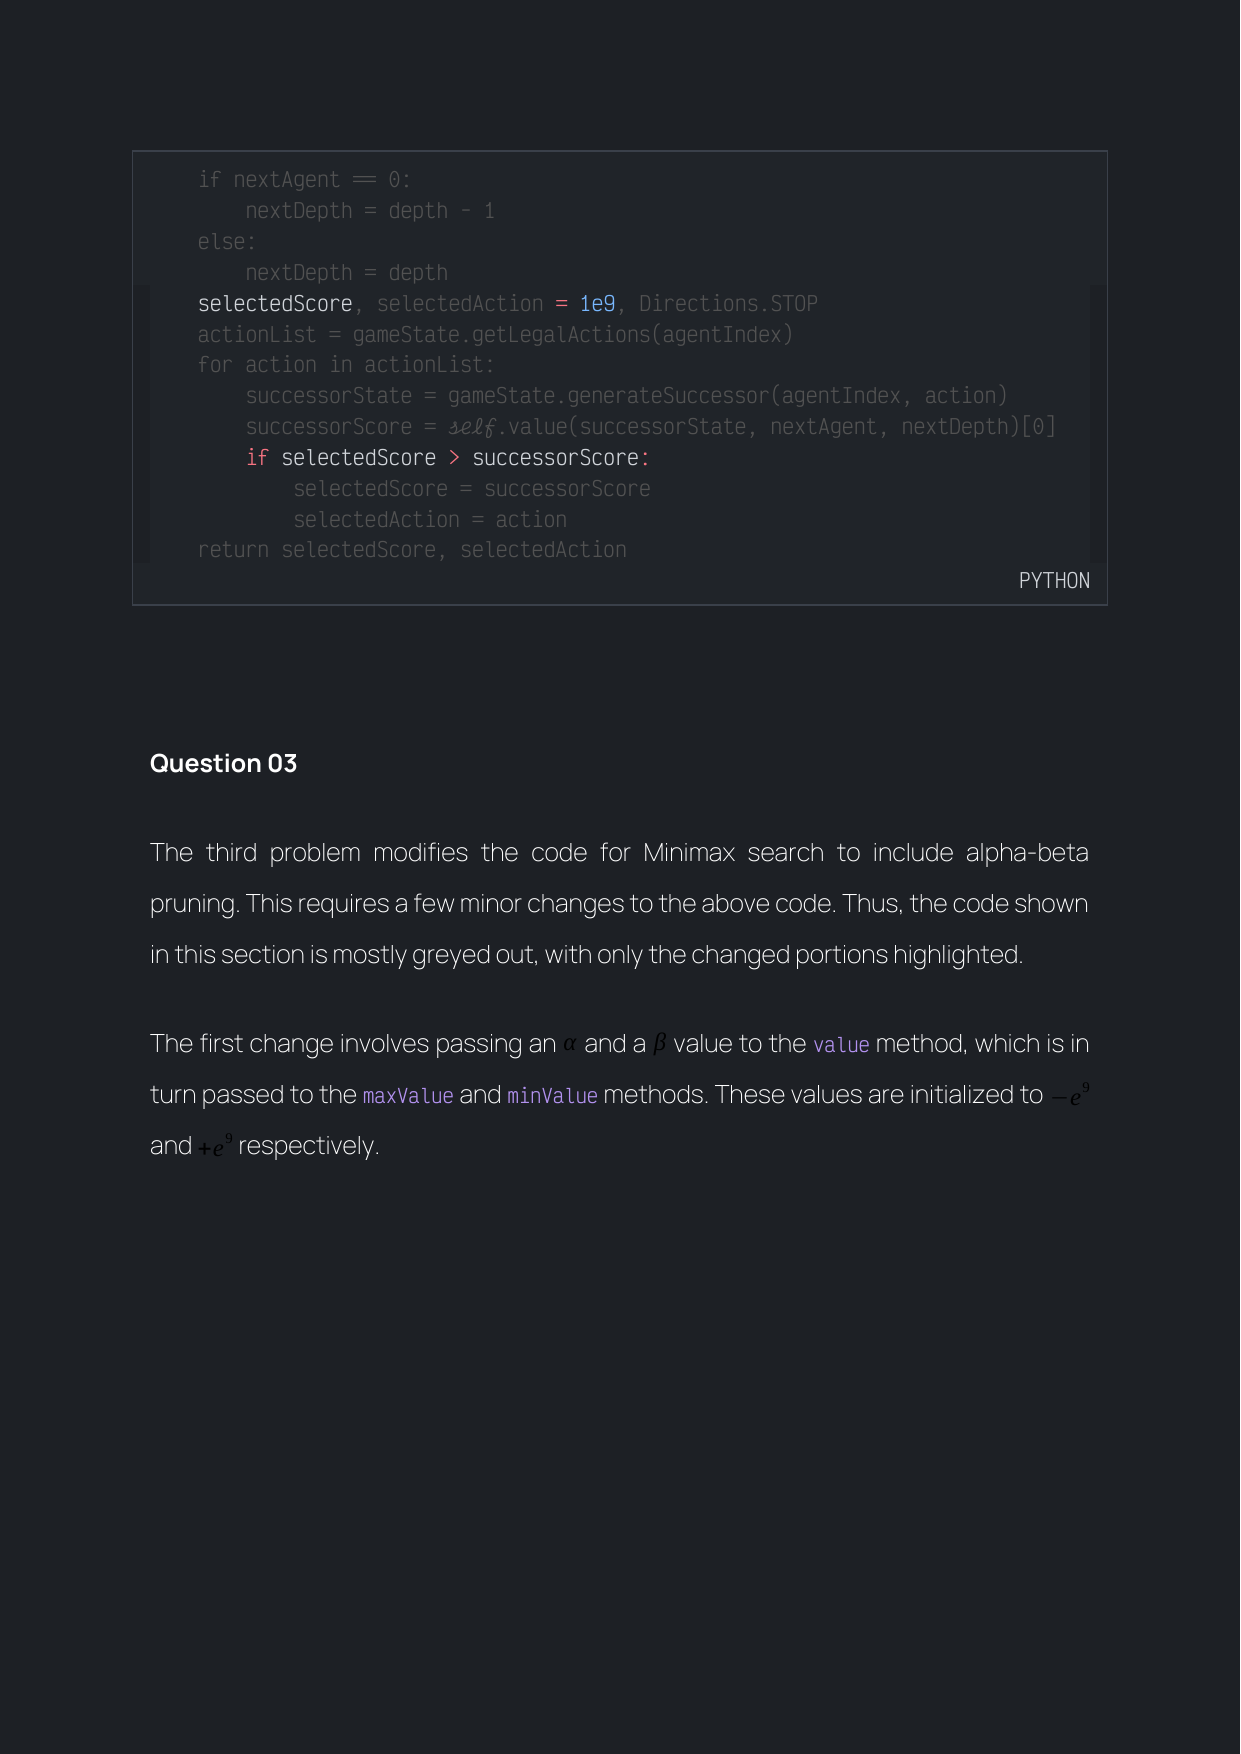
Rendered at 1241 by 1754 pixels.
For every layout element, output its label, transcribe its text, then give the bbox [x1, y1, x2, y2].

text The first change involves passing an and a value to the value method, which is in turn passed to the maxValue and minValue methods. These values are initialized to and respectively. [150, 1026, 1090, 1162]
subtitle Question 03 [150, 746, 1090, 780]
text PYTHON [133, 551, 1107, 604]
text selectedScore, selectedAction = 1e9, Directions.STOP actionList = gameState.getLegalActions(agentIndex) for action in actionList: successorState = gameState.generateSuccessor(agentIndex, action) successorScore = self.value(successorState, nextAgent, nextDepth)[0] if selectedScore > successorScore: selectedScore = successorScore selectedAction = action return selectedScore, selectedAction [150, 285, 1090, 551]
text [133, 152, 1107, 285]
text The third problem modifies the code for Minimax search to include alpha-beta pruning. This requires a few minor changes to the above code. Thus, the code shown in this section is mostly greyed out, with only the changed portions highlighted. [150, 834, 1090, 971]
